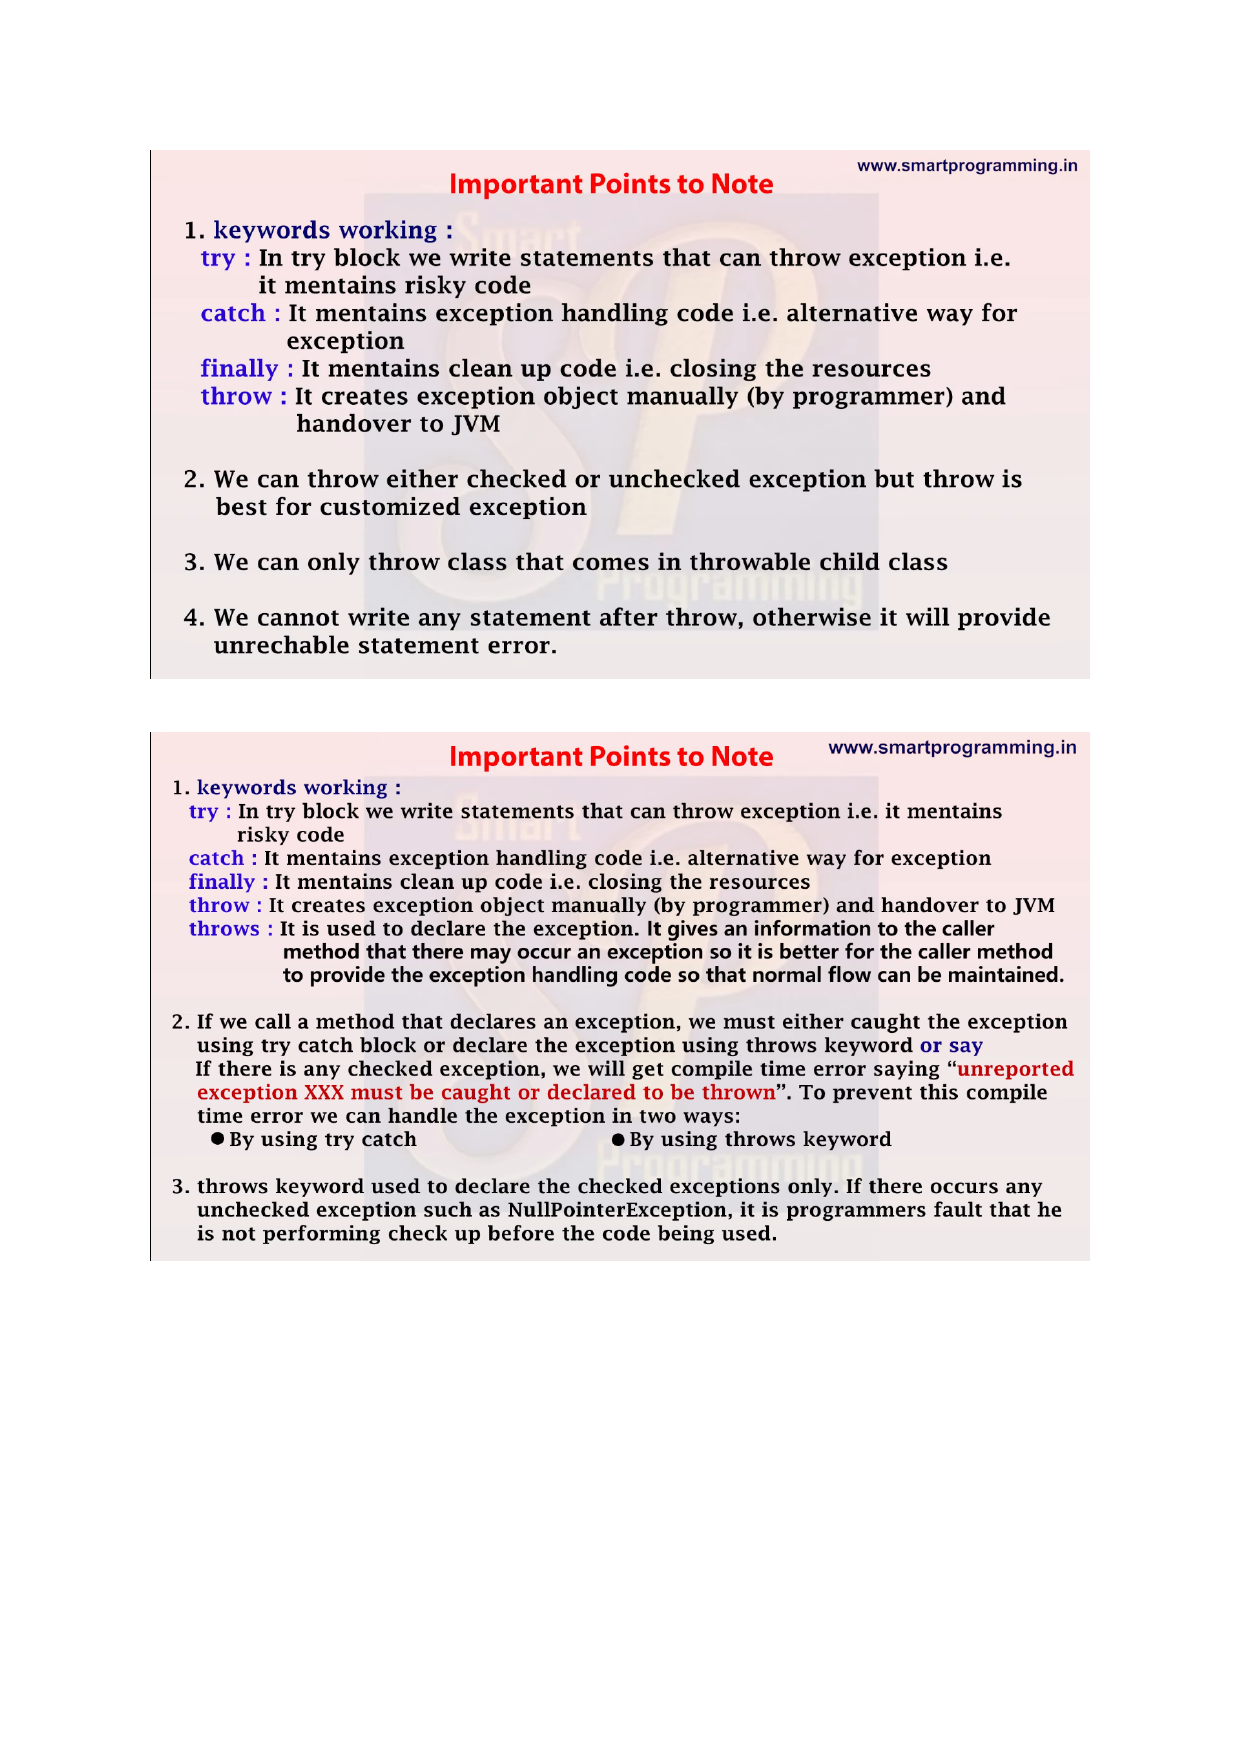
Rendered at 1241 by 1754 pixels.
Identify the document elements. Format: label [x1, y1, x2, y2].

picture [150, 732, 1091, 1261]
picture [150, 150, 1091, 679]
